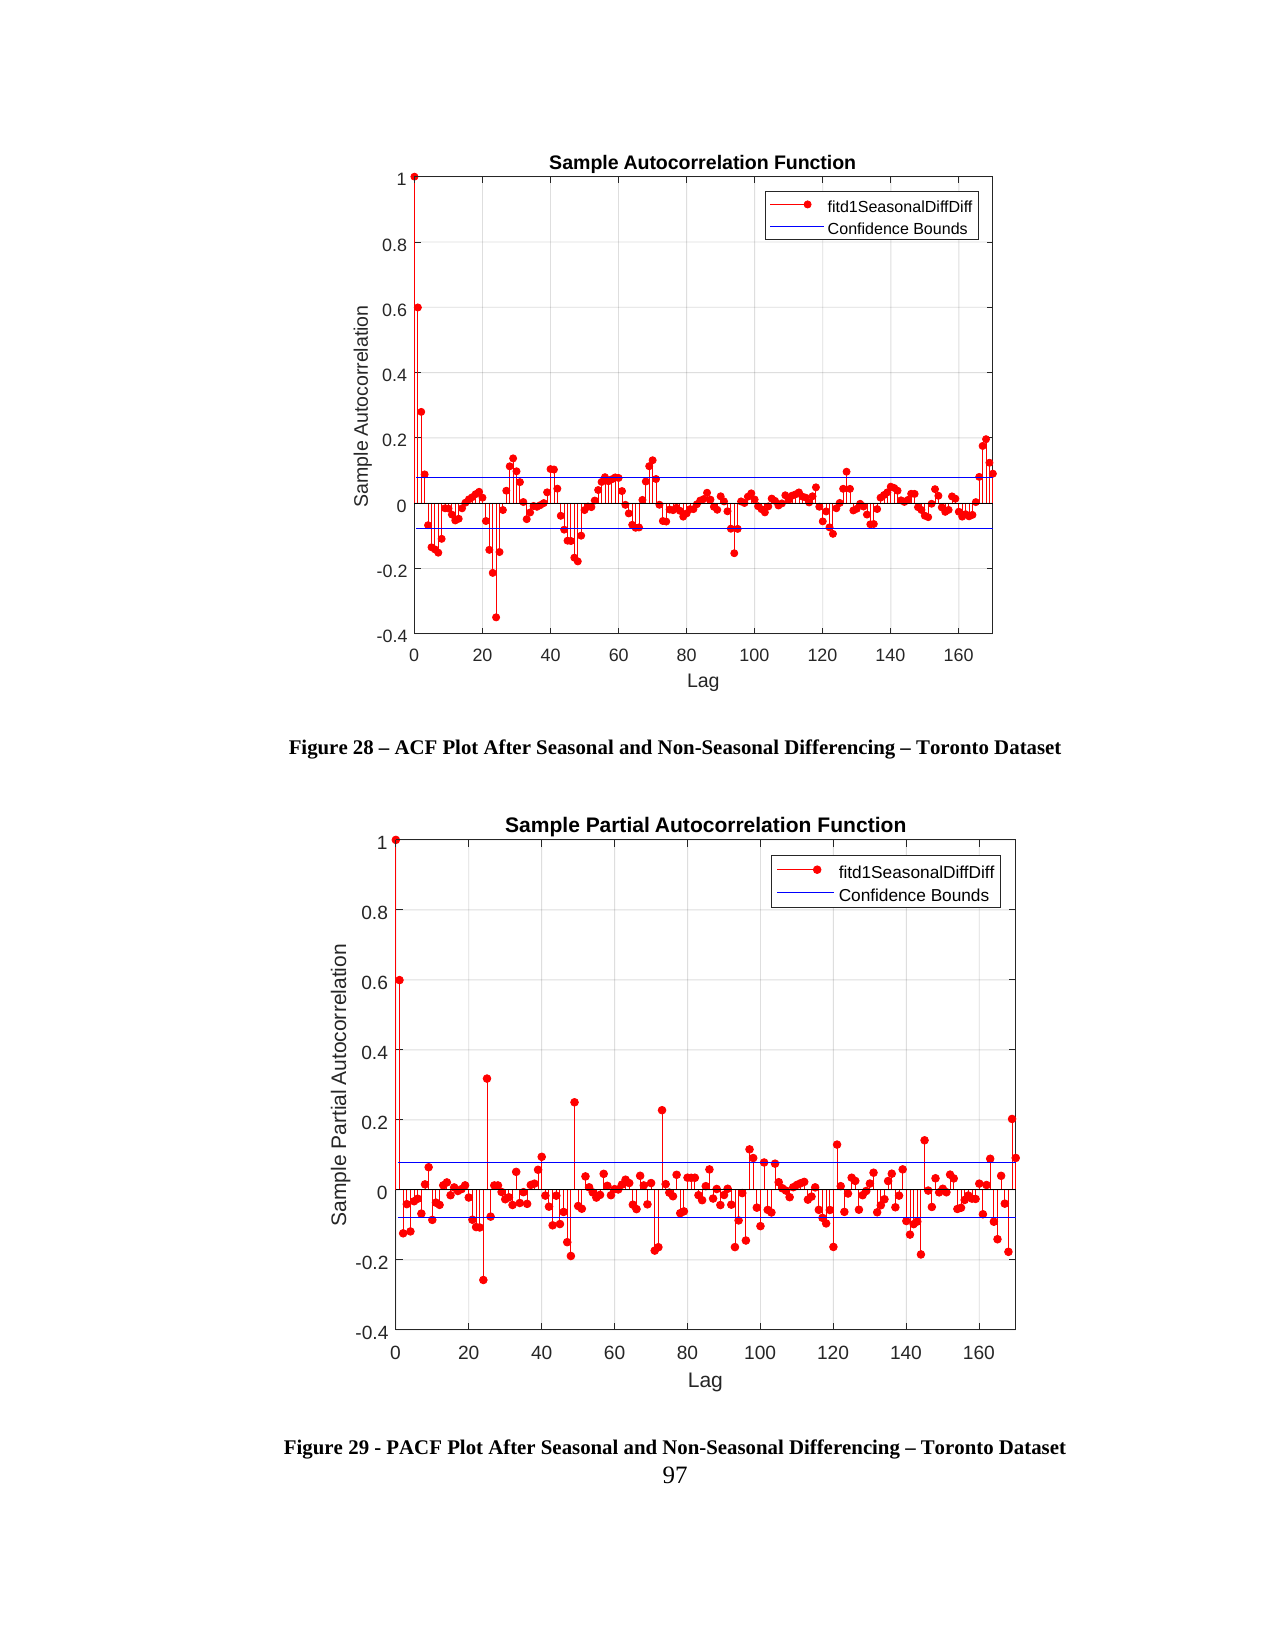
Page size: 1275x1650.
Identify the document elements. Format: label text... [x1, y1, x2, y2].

text Figure 28 – ACF Plot After Seasonal and Non-Seasonal Differencing – Toronto Dataset [225, 735, 1125, 759]
text Figure 29 - PACF Plot After Seasonal and Non-Seasonal Differencing – Toronto Dataset [225, 1435, 1125, 1459]
